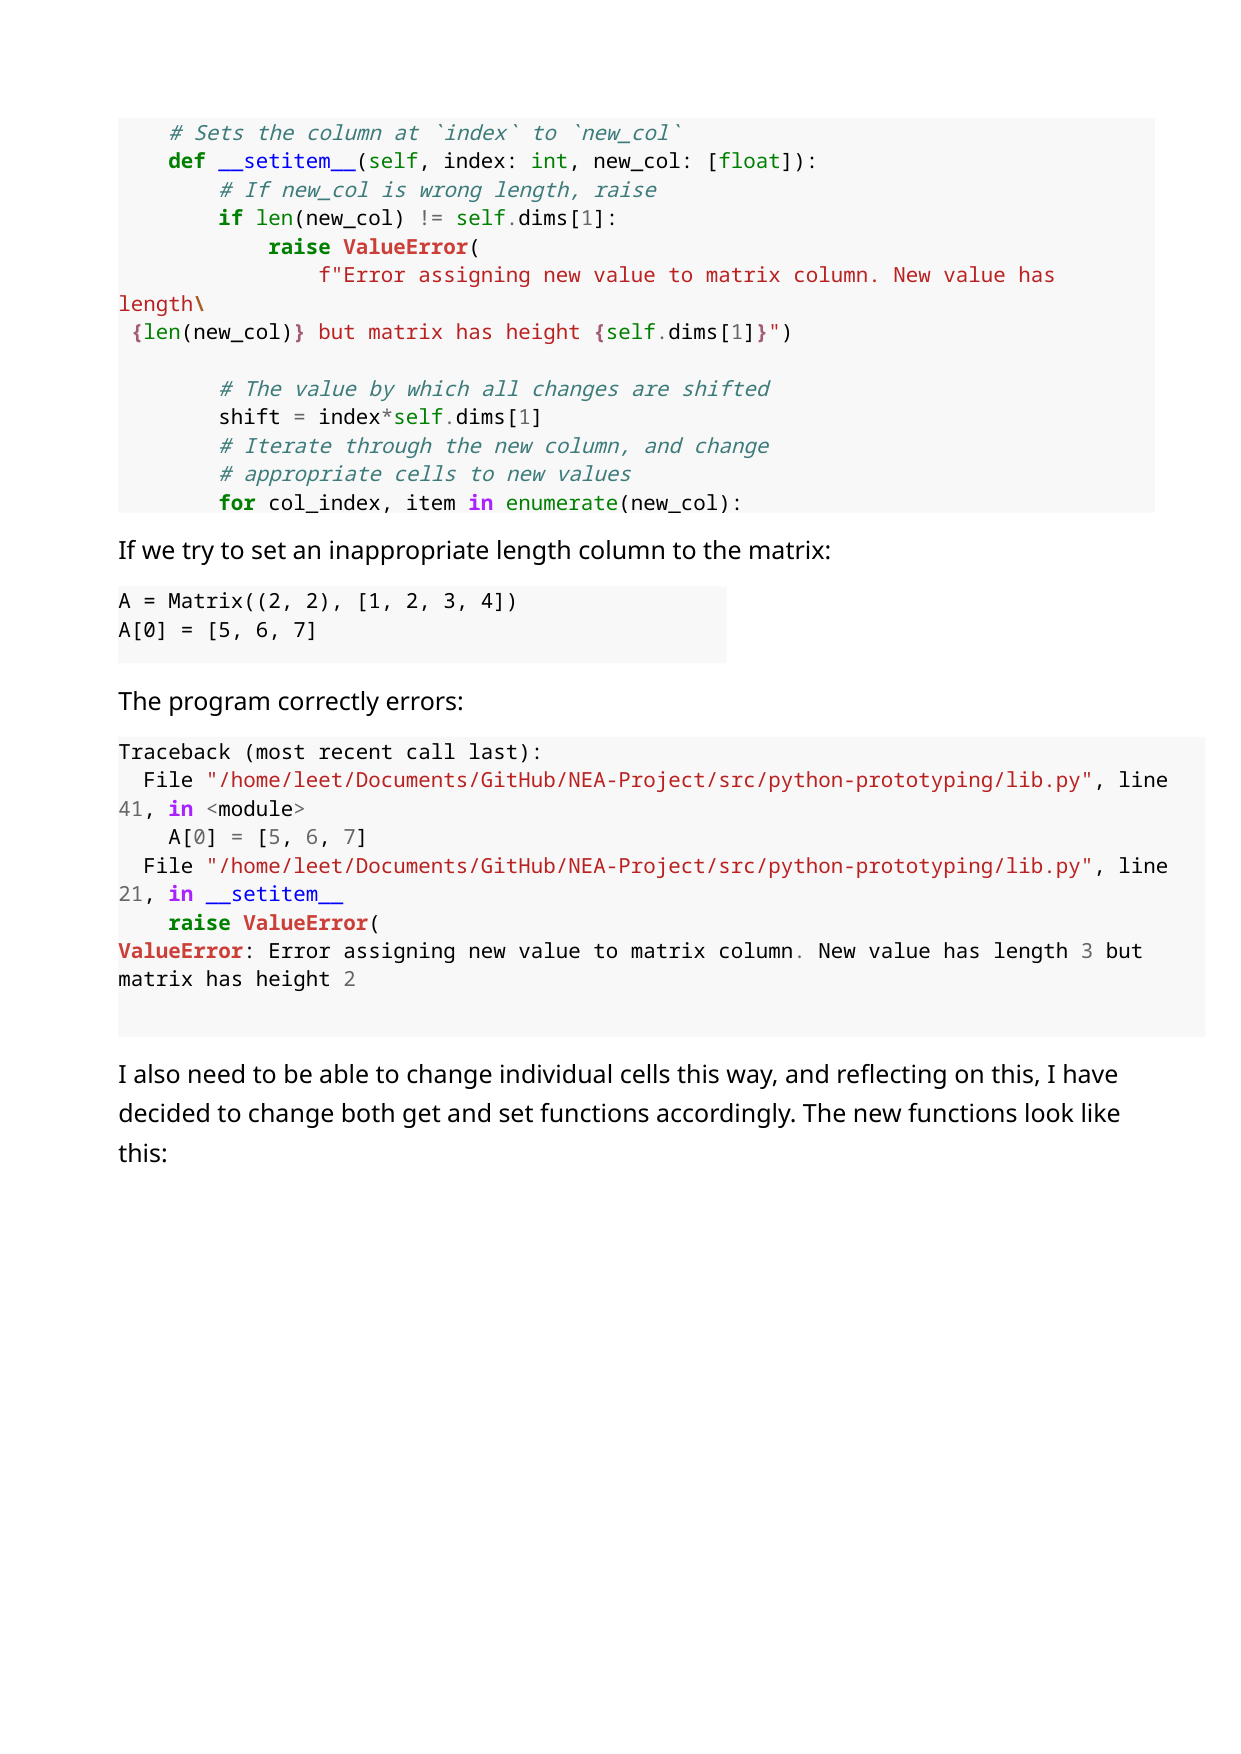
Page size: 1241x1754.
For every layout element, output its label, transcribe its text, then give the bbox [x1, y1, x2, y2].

text If we try to set an inappropriate length column to the matrix: [118, 533, 1122, 567]
text The program correctly errors: [118, 683, 1122, 717]
text I also need to be able to change individual cells this way, and reflecting on this, I have decided to change both get and set functions accordingly. The new functions look like this: [118, 1057, 1122, 1169]
